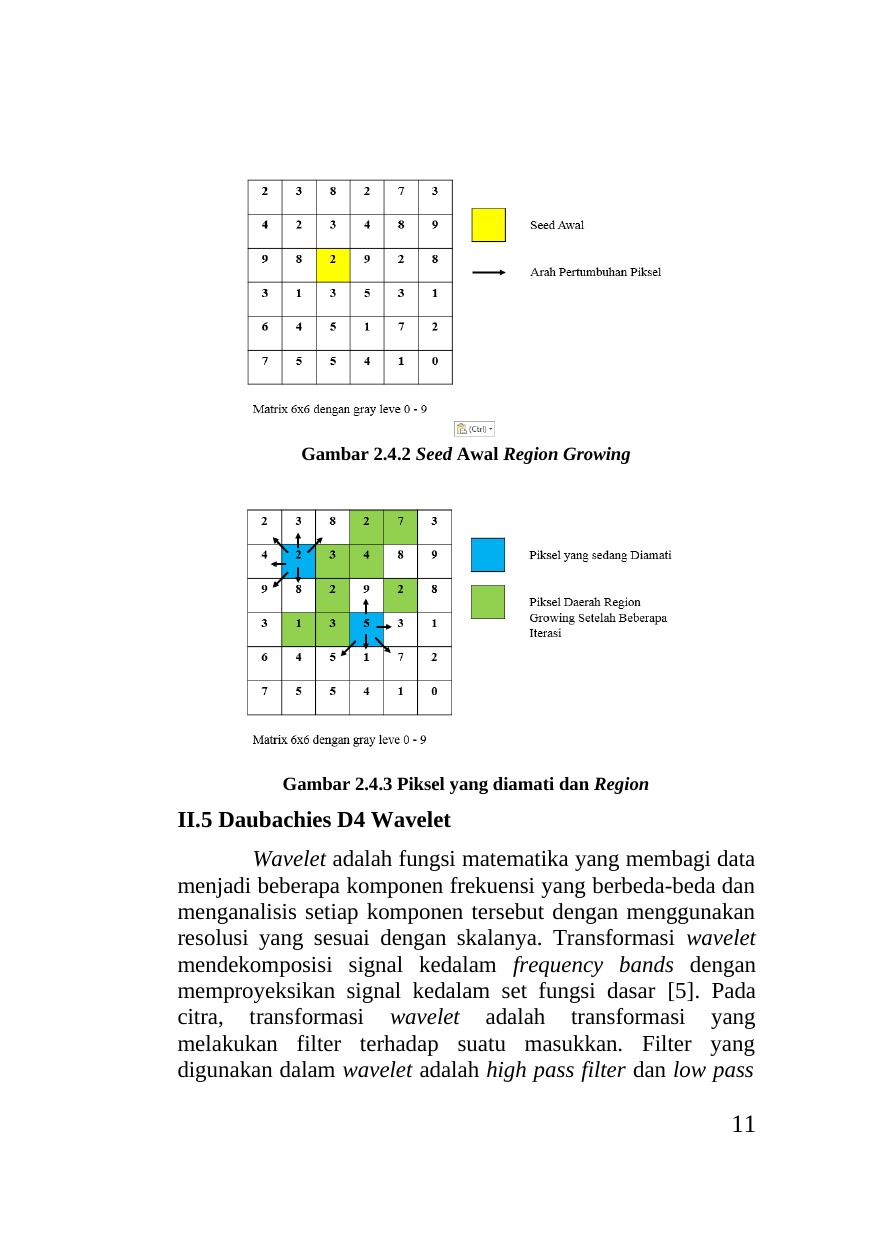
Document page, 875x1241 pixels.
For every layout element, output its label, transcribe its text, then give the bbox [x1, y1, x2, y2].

picture [222, 147, 711, 443]
picture [221, 477, 712, 773]
subtitle Daubachies D4 Wavelet [177, 806, 756, 833]
